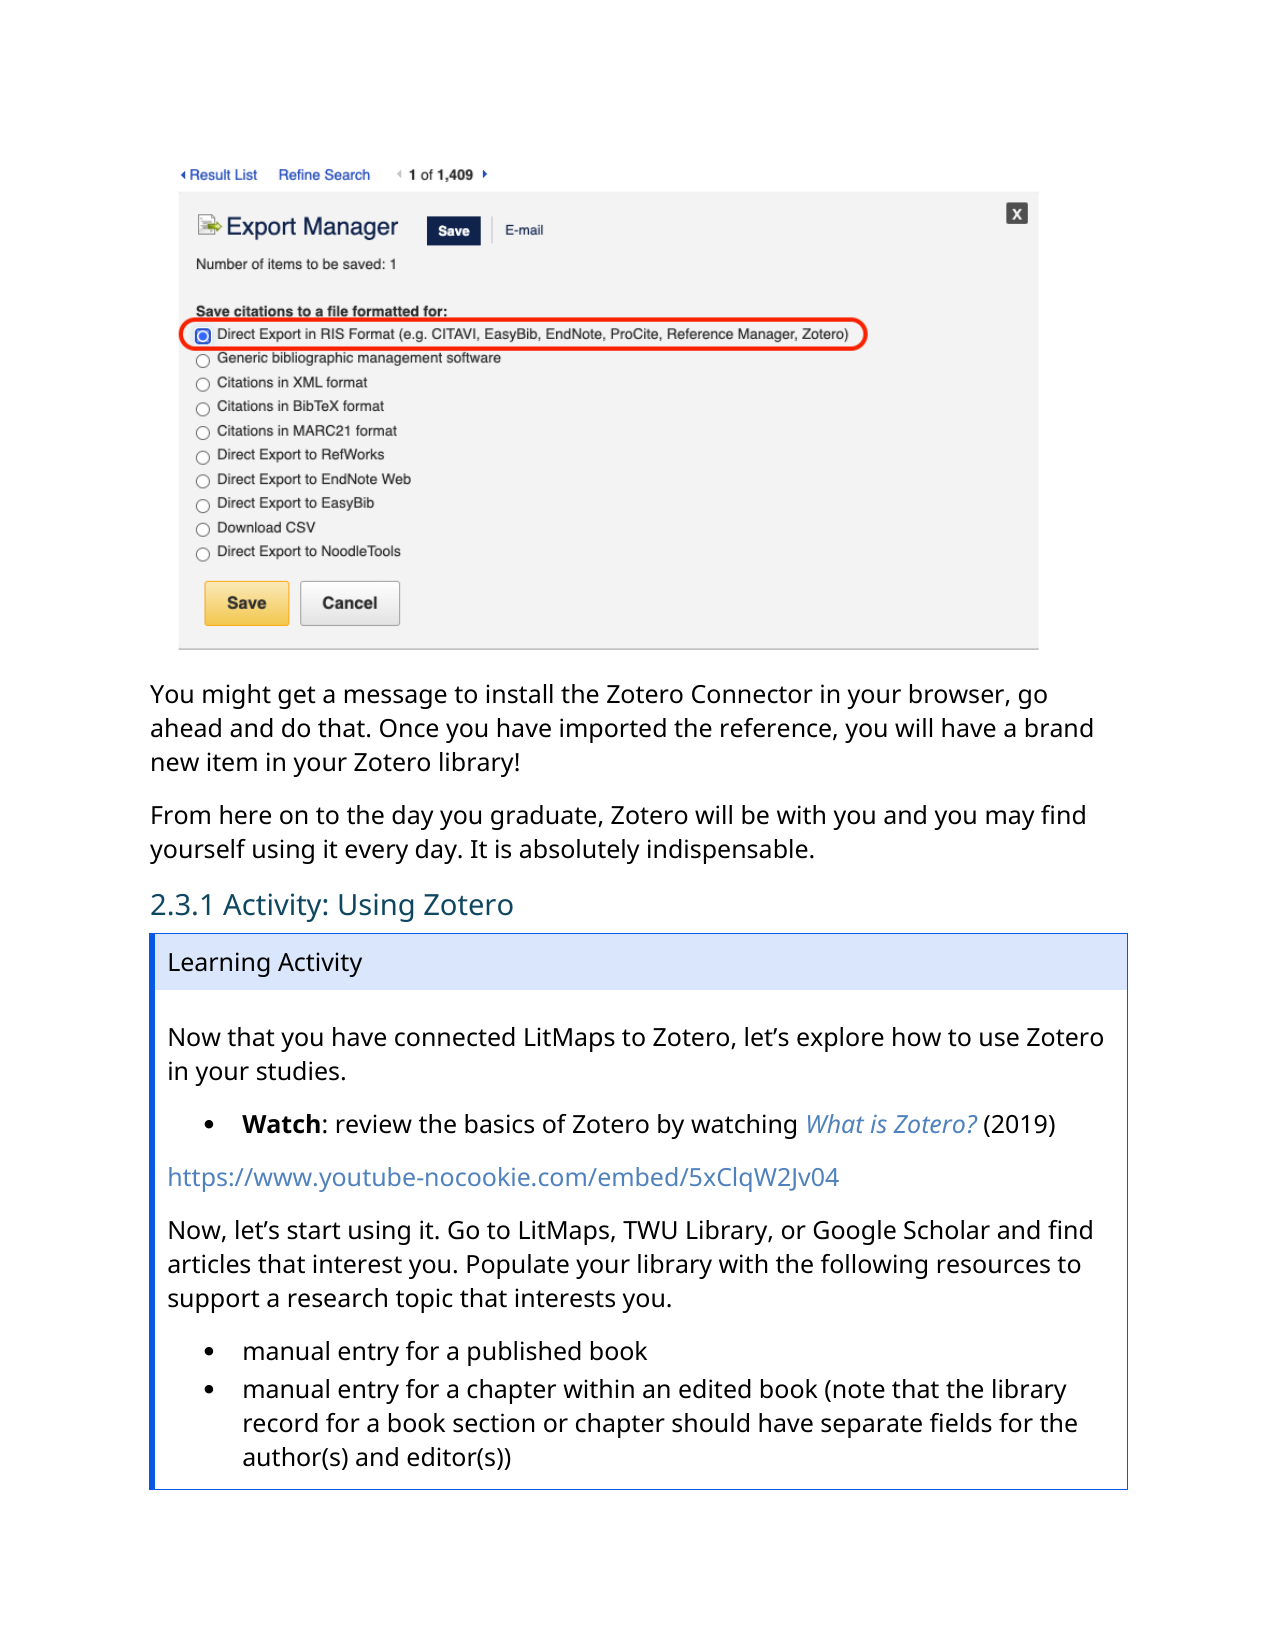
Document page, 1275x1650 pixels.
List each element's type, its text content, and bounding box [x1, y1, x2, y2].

text You might get a message to install the Zotero Connector in your browser, go ahead and do that. Once you have imported the reference, you will have a brand new item in your Zotero library! [150, 677, 1125, 779]
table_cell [155, 990, 1127, 1488]
table_header Learning Activity [155, 934, 1127, 990]
picture [168, 153, 1044, 654]
subtitle 2.3.1 Activity: Using Zotero [150, 884, 1125, 924]
text From here on to the day you graduate, Zotero will be with you and you may find yourself using it every day. It is absolutely indispensable. [150, 797, 1125, 866]
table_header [139, 150, 1114, 658]
